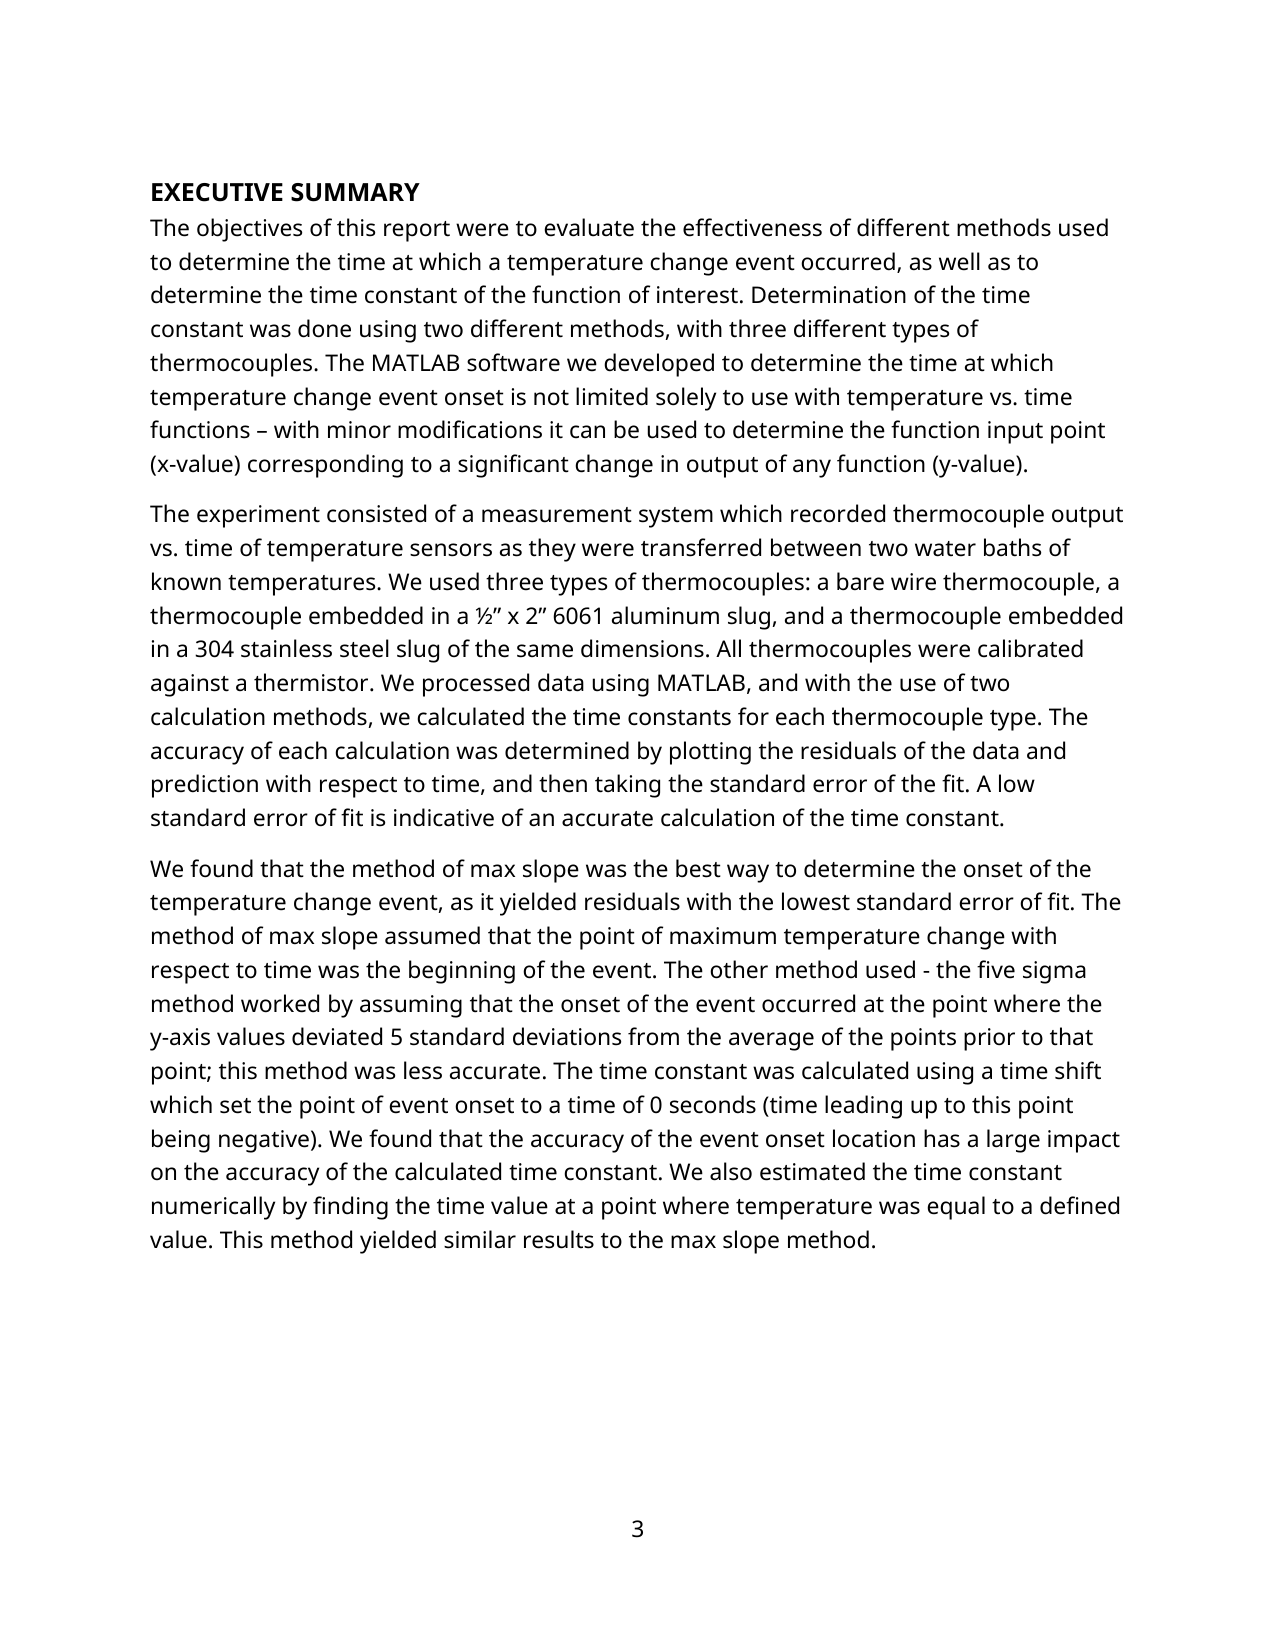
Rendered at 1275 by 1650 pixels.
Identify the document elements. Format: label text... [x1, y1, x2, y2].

text We found that the method of max slope was the best way to determine the onset of the temperature change event, as it yielded residuals with the lowest standard error of fit. The method of max slope assumed that the point of maximum temperature change with respect to time was the beginning of the event. The other method used - the five sigma method worked by assuming that the onset of the event occurred at the point where the y-axis values deviated 5 standard deviations from the average of the points prior to that point; this method was less accurate. The time constant was calculated using a time shift which set the point of event onset to a time of 0 seconds (time leading up to this point being negative). We found that the accuracy of the event onset location has a large impact on the accuracy of the calculated time constant. We also estimated the time constant numerically by finding the time value at a point where temperature was equal to a defined value. This method yielded similar results to the max slope method. [150, 853, 1125, 1255]
text The experiment consisted of a measurement system which recorded thermocouple output vs. time of temperature sensors as they were transferred between two water baths of known temperatures. We used three types of thermocouples: a bare wire thermocouple, a thermocouple embedded in a ½” x 2” 6061 aluminum slug, and a thermocouple embedded in a 304 stainless steel slug of the same dimensions. All thermocouples were calibrated against a thermistor. We processed data using MATLAB, and with the use of two calculation methods, we calculated the time constants for each thermocouple type. The accuracy of each calculation was determined by plotting the residuals of the data and prediction with respect to time, and then taking the standard error of the fit. A low standard error of fit is indicative of an accurate calculation of the time constant. [150, 498, 1125, 833]
text The objectives of this report were to evaluate the effectiveness of different methods used to determine the time at which a temperature change event occurred, as well as to determine the time constant of the function of interest. Determination of the time constant was done using two different methods, with three different types of thermocouples. The MATLAB software we developed to determine the time at which temperature change event onset is not limited solely to use with temperature vs. time functions – with minor modifications it can be used to determine the function input point (x-value) corresponding to a significant change in output of any function (y-value). [150, 212, 1125, 479]
subtitle EXECUTIVE SUMMARY [150, 175, 1125, 209]
